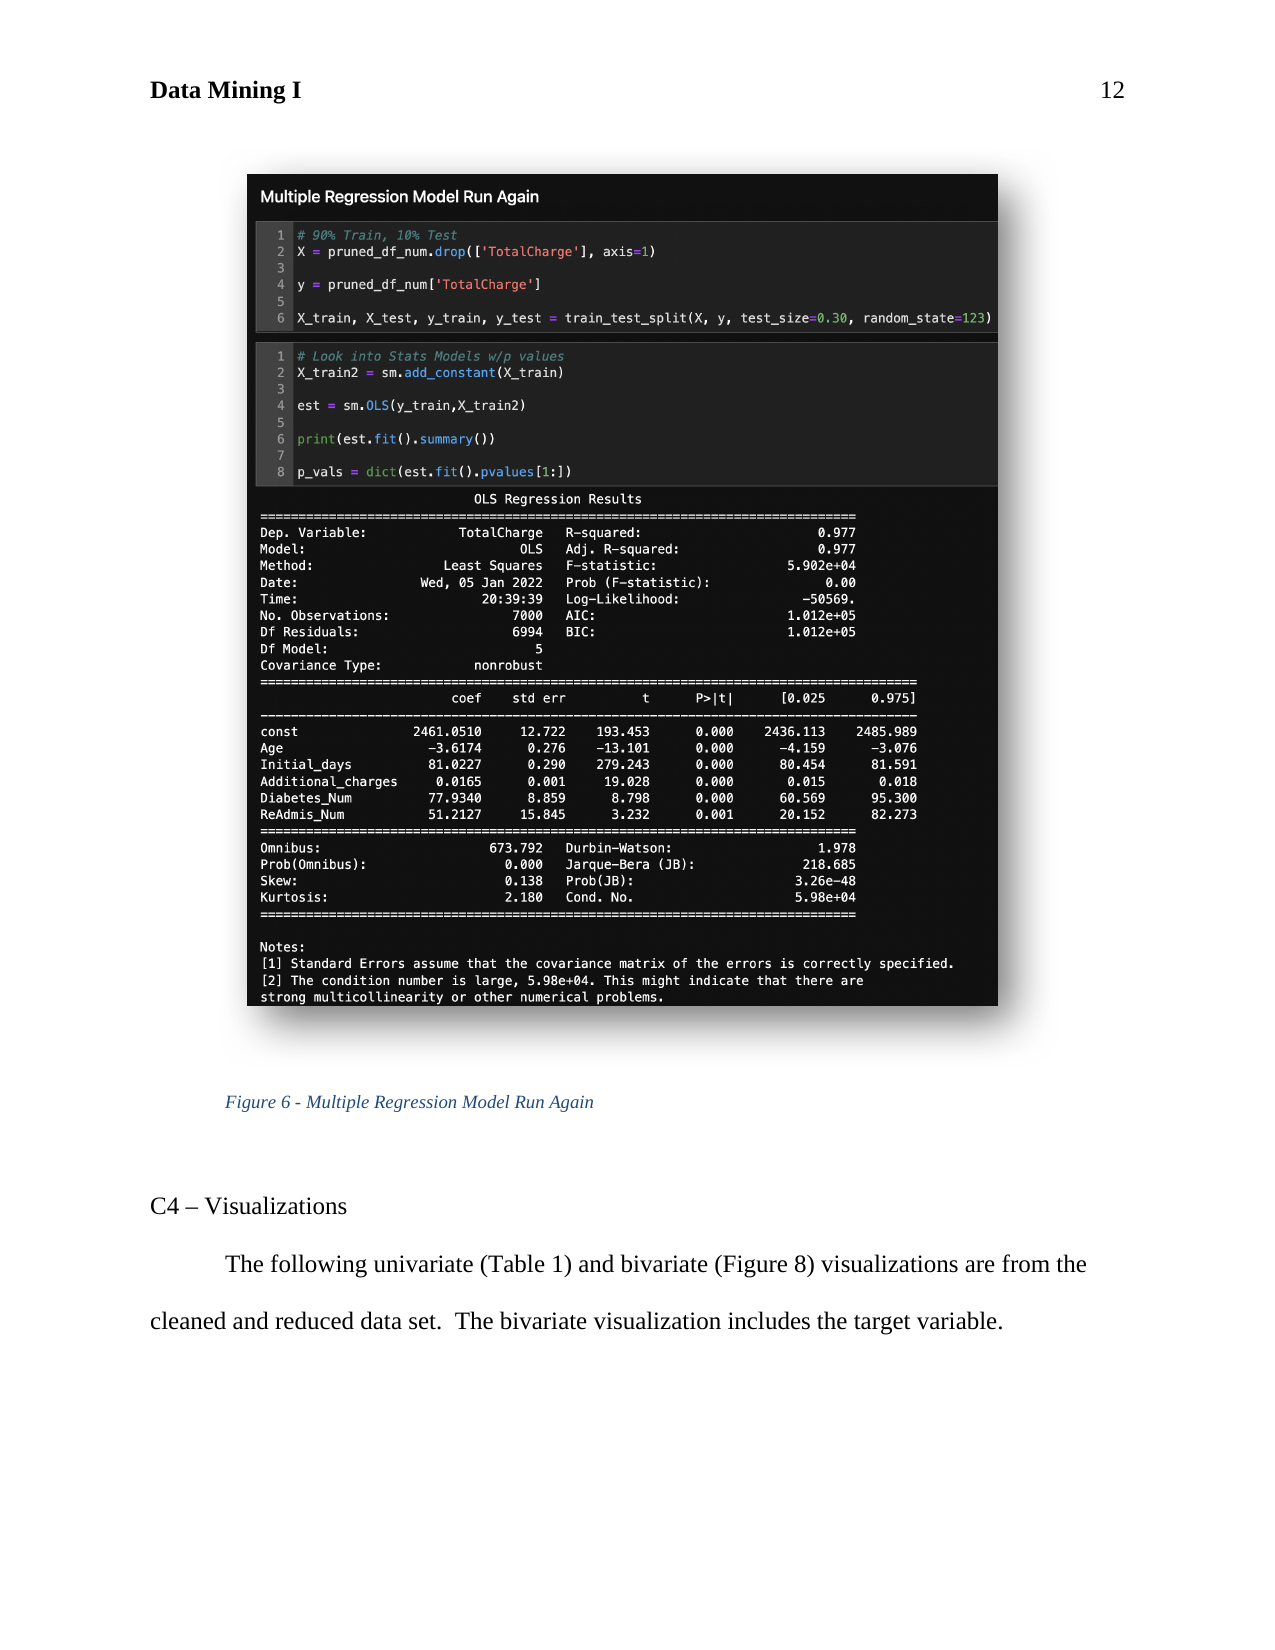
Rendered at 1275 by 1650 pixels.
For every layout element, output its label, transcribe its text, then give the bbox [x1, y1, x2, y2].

text C4 – Visualizations [150, 1134, 1125, 1220]
text The following univariate (Table 1) and bivariate (Figure 8) visualizations are from the cleaned and reduced data set. The bivariate visualization includes the target variable. [150, 1249, 1125, 1335]
picture [247, 174, 998, 1006]
